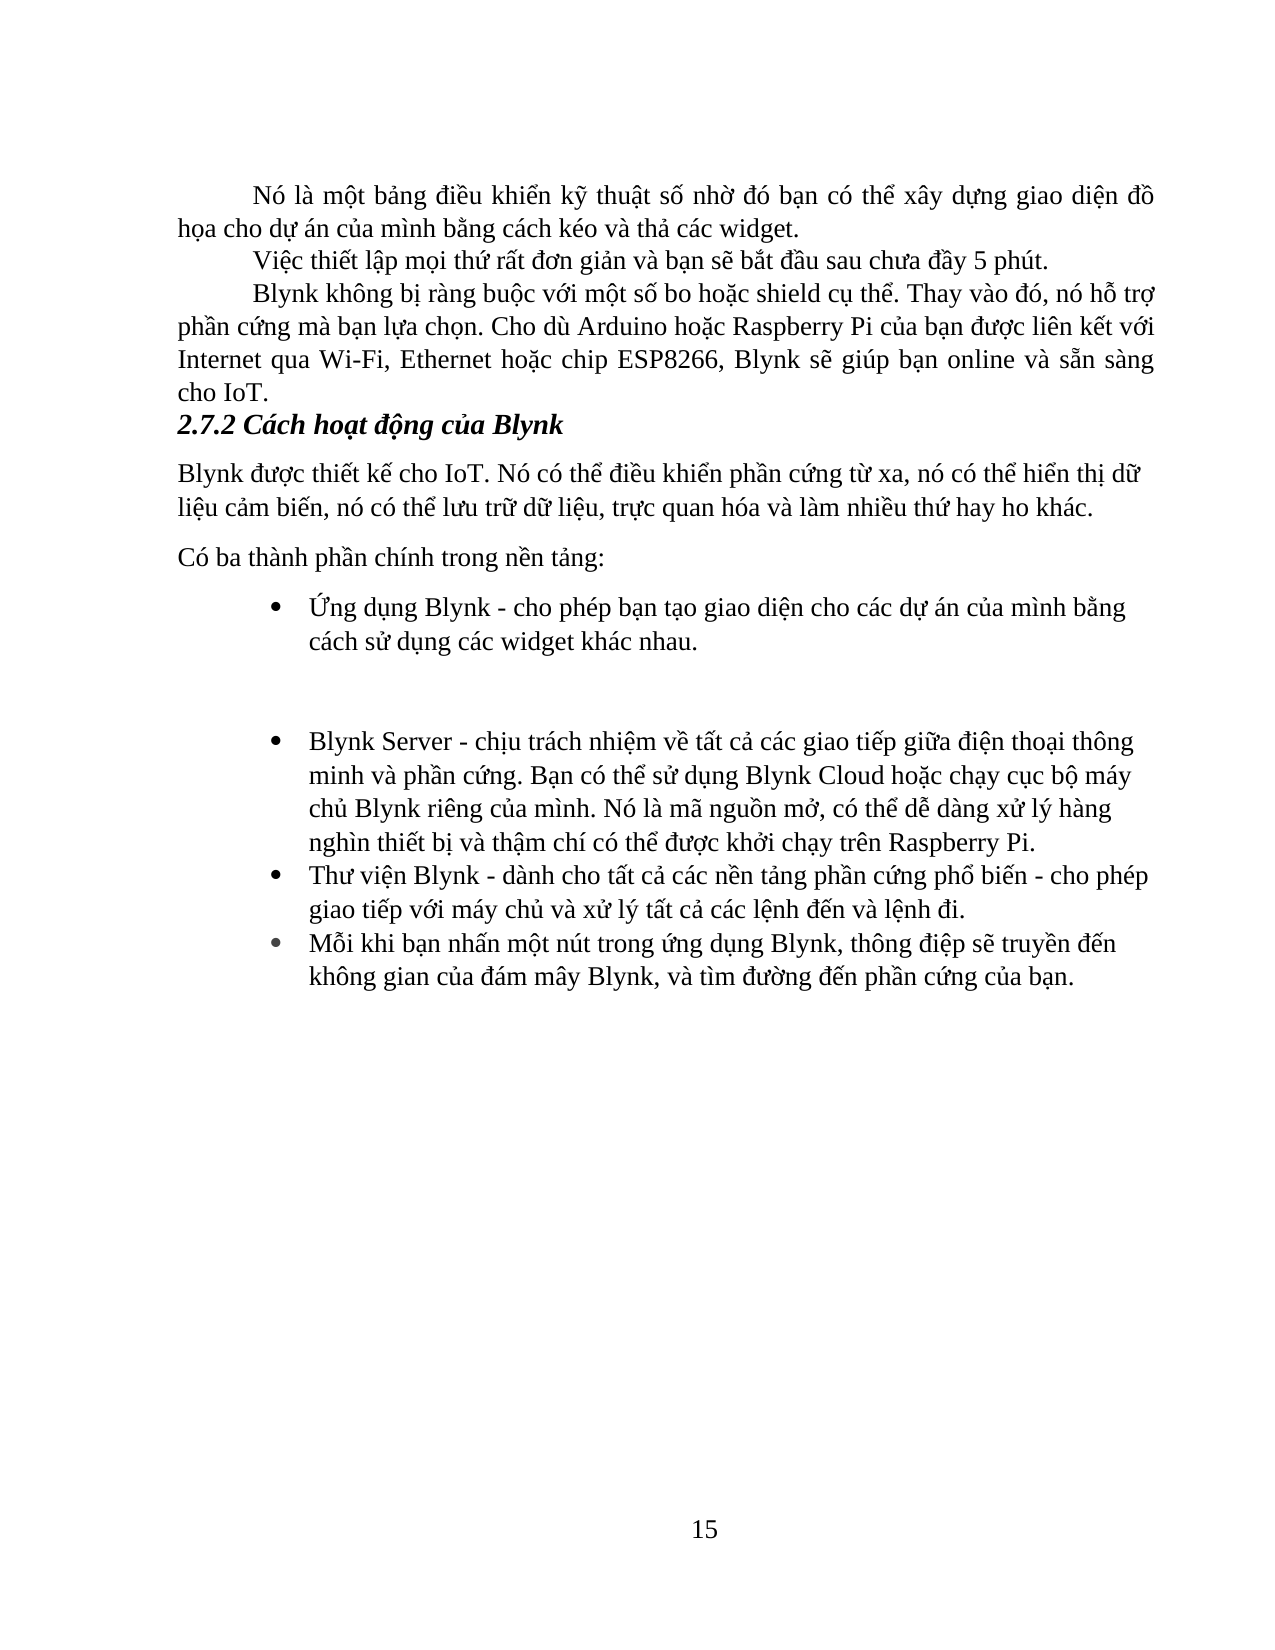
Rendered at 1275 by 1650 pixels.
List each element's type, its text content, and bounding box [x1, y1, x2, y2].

list Thư viện Blynk - dành cho tất cả các nền tảng phần cứng phổ biến - cho phép giao tiếp với máy chủ và xử lý tất cả các lệnh đến và lệnh đi. [271, 859, 1156, 924]
list Blynk Server - chịu trách nhiệm về tất cả các giao tiếp giữa điện thoại thông minh và phần cứng. Bạn có thể sử dụng Blynk Cloud hoặc chạy cục bộ máy chủ Blynk riêng của mình. Nó là mã nguồn mở, có thể dễ dàng xử lý hàng nghìn thiết bị và thậm chí có thể được khởi chạy trên Raspberry Pi. [271, 725, 1156, 857]
text Blynk được thiết kế cho IoT. Nó có thể điều khiển phần cứng từ xa, nó có thể hiển thị dữ liệu cảm biến, nó có thể lưu trữ dữ liệu, trực quan hóa và làm nhiều thứ hay ho khác. [177, 457, 1156, 522]
text Việc thiết lập mọi thứ rất đơn giản và bạn sẽ bắt đầu sau chưa đầy 5 phút. [177, 243, 1156, 276]
list Mỗi khi bạn nhấn một nút trong ứng dụng Blynk, thông điệp sẽ truyền đến không gian của đám mây Blynk, và tìm đường đến phần cứng của bạn. [271, 927, 1156, 991]
subtitle 2.7.2 Cách hoạt động của Blynk [177, 407, 1156, 440]
text Blynk không bị ràng buộc với một số bo hoặc shield cụ thể. Thay vào đó, nó hỗ trợ phần cứng mà bạn lựa chọn. Cho dù Arduino hoặc Raspberry Pi của bạn được liên kết với Internet qua Wi-Fi, Ethernet hoặc chip ESP8266, Blynk sẽ giúp bạn online và sẵn sàng cho IoT. [177, 276, 1156, 407]
text Có ba thành phần chính trong nền tảng: [177, 541, 1156, 572]
list Ứng dụng Blynk - cho phép bạn tạo giao diện cho các dự án của mình bằng cách sử dụng các widget khác nhau. [271, 591, 1156, 656]
text Nó là một bảng điều khiển kỹ thuật số nhờ đó bạn có thể xây dựng giao diện đồ họa cho dự án của mình bằng cách kéo và thả các widget. [177, 177, 1156, 243]
